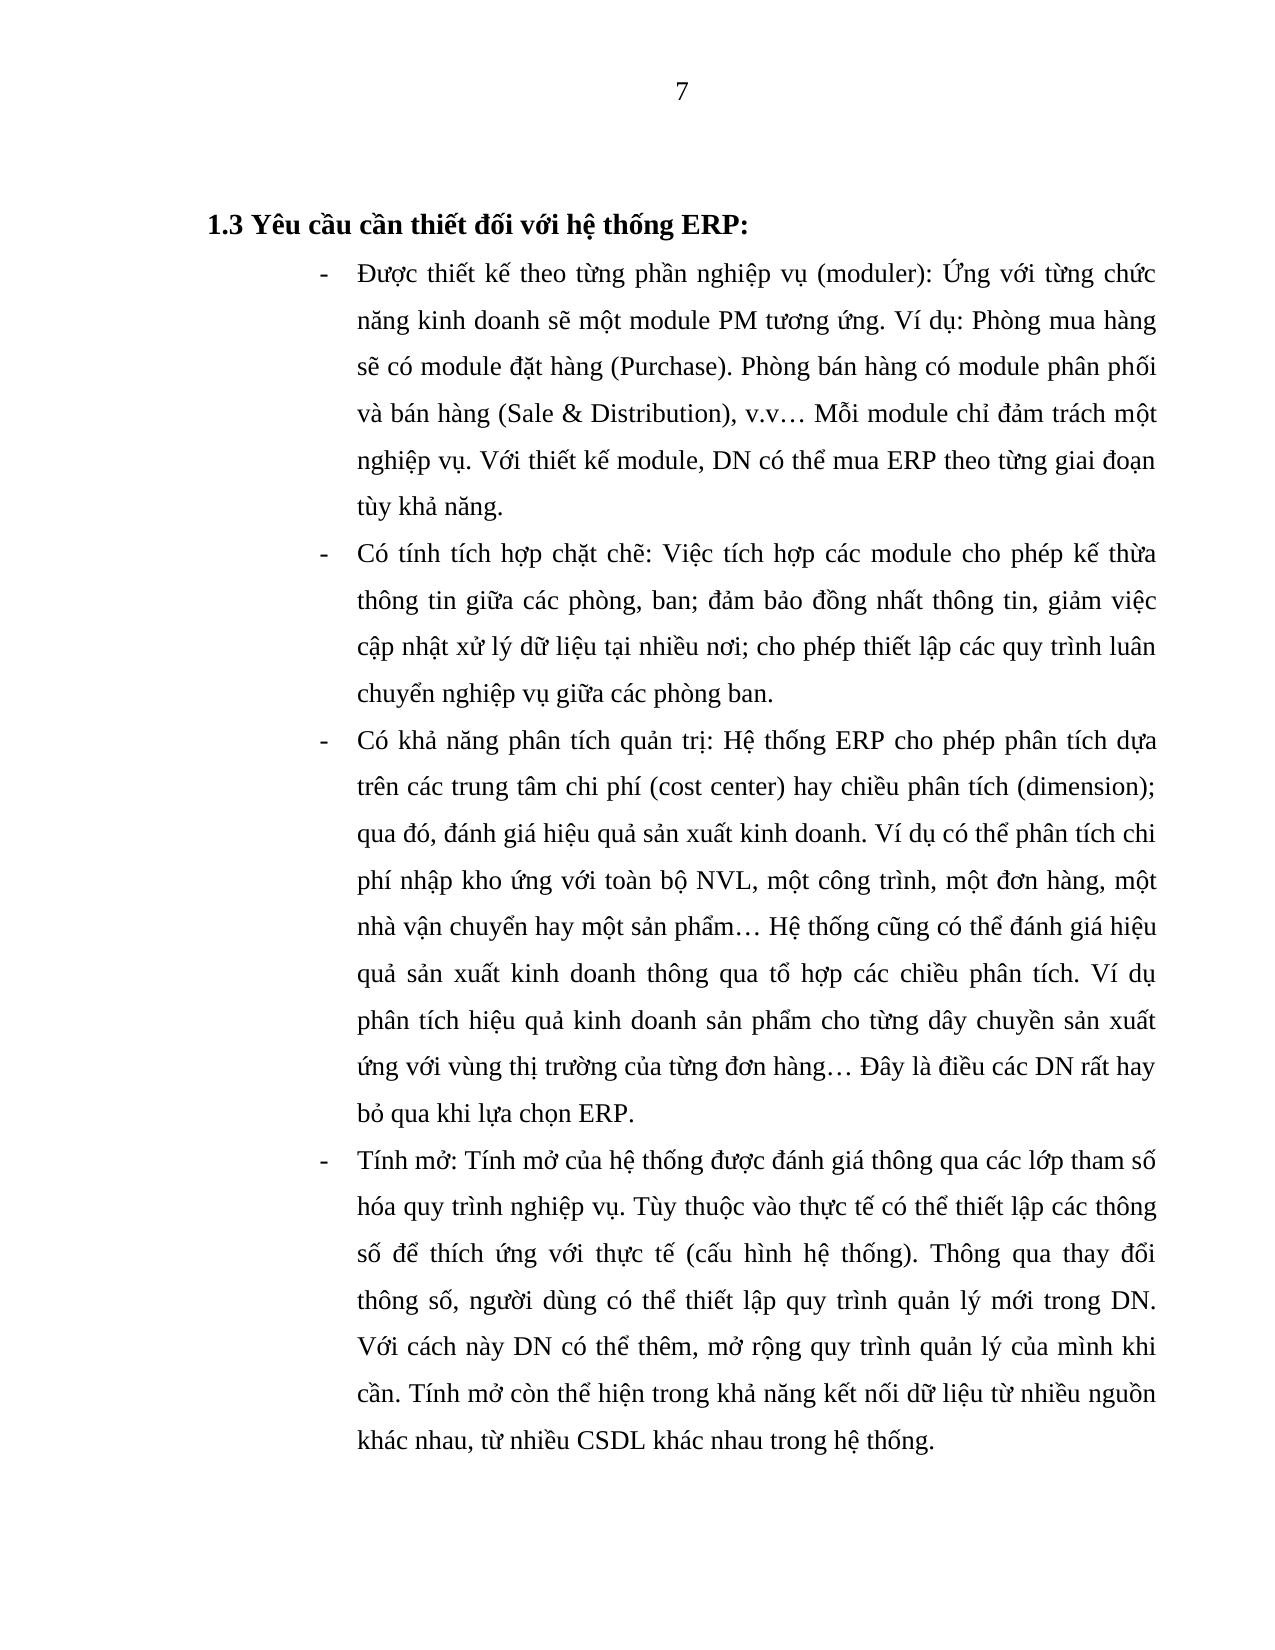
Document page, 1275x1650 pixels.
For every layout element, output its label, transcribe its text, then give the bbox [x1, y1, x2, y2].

list Có tính tích hợp chặt chẽ: Việc tích hợp các module cho phép kế thừa thông tin giữa các phòng, ban; đảm bảo đồng nhất thông tin, giảm việc cập nhật xử lý dữ liệu tại nhiều nơi; cho phép thiết lập các quy trình luân chuyển nghiệp vụ giữa các phòng ban. [319, 537, 1157, 708]
text 1.3 Yêu cầu cần thiết đối với hệ thống ERP: [207, 207, 1157, 240]
list Có khả năng phân tích quản trị: Hệ thống ERP cho phép phân tích dựa trên các trung tâm chi phí (cost center) hay chiều phân tích (dimension); qua đó, đánh giá hiệu quả sản xuất kinh doanh. Ví dụ có thể phân tích chi phí nhập kho ứng với toàn bộ NVL, một công trình, một đơn hàng, một nhà vận chuyển hay một sản phẩm… Hệ thống cũng có thể đánh giá hiệu quả sản xuất kinh doanh thông qua tổ hợp các chiều phân tích. Ví dụ phân tích hiệu quả kinh doanh sản phẩm cho từng dây chuyền sản xuất ứng với vùng thị trường của từng đơn hàng… Đây là điều các DN rất hay bỏ qua khi lựa chọn ERP. [319, 724, 1157, 1128]
list Được thiết kế theo từng phần nghiệp vụ (moduler): Ứng với từng chức năng kinh doanh sẽ một module PM tương ứng. Ví dụ: Phòng mua hàng sẽ có module đặt hàng (Purchase). Phòng bán hàng có module phân phối và bán hàng (Sale & Distribution), v.v… Mỗi module chỉ đảm trách một nghiệp vụ. Với thiết kế module, DN có thể mua ERP theo từng giai đoạn tùy khả năng. [319, 257, 1157, 522]
list Tính mở: Tính mở của hệ thống được đánh giá thông qua các lớp tham số hóa quy trình nghiệp vụ. Tùy thuộc vào thực tế có thể thiết lập các thông số để thích ứng với thực tế (cấu hình hệ thống). Thông qua thay đổi thông số, người dùng có thể thiết lập quy trình quản lý mới trong DN. Với cách này DN có thể thêm, mở rộng quy trình quản lý của mình khi cần. Tính mở còn thể hiện trong khả năng kết nối dữ liệu từ nhiều nguồn khác nhau, từ nhiều CSDL khác nhau trong hệ thống. [319, 1144, 1157, 1455]
